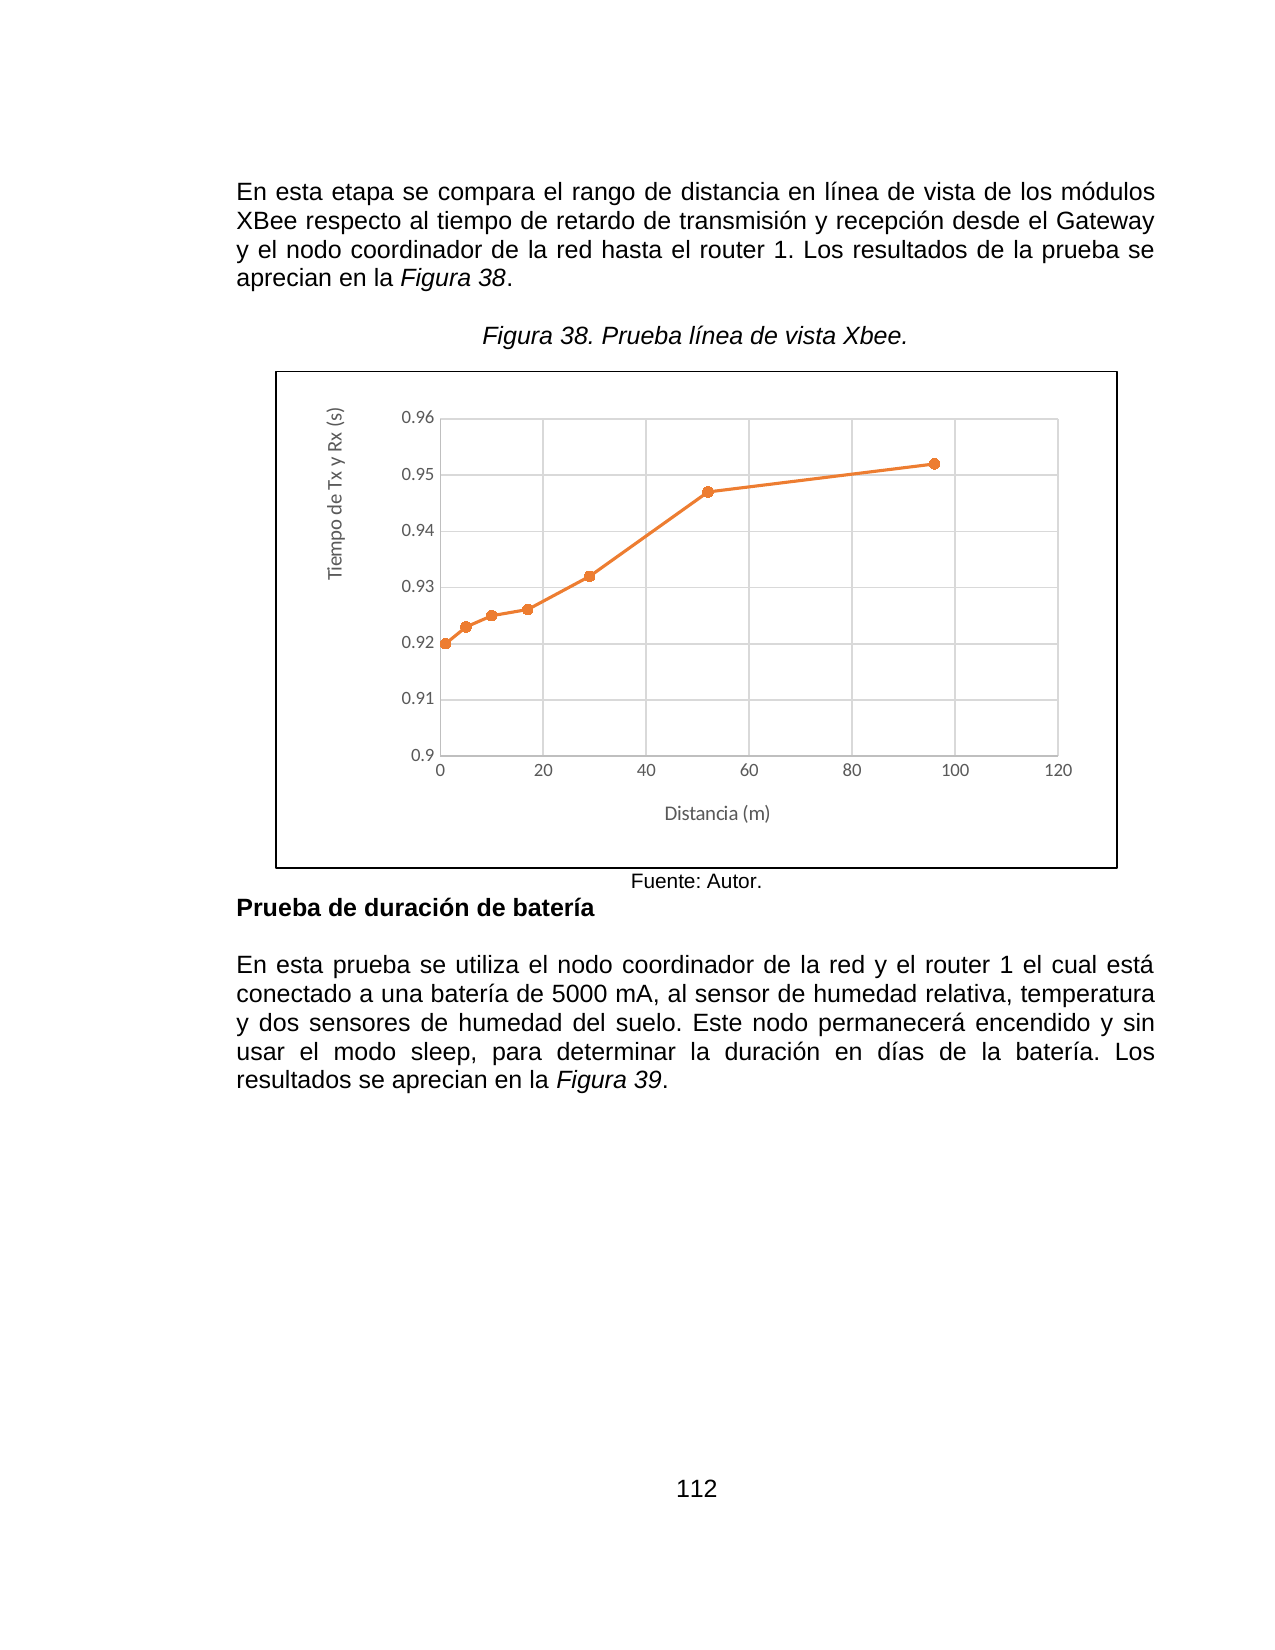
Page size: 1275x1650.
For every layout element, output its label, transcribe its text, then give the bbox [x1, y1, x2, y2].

text Fuente: Autor. [236, 869, 1157, 893]
text En esta prueba se utiliza el nodo coordinador de la red y el router 1 el cual está conectado a una batería de 5000 mA, al sensor de humedad relativa, temperatura y dos sensores de humedad del suelo. Este nodo permanecerá encendido y sin usar el modo sleep, para determinar la duración en días de la batería. Los resultados se aprecian en la Figura 39. [236, 950, 1157, 1094]
text Figura 38. Prueba línea de vista Xbee. [236, 321, 1157, 350]
text En esta etapa se compara el rango de distancia en línea de vista de los módulos XBee respecto al tiempo de retardo de transmisión y recepción desde el Gateway y el nodo coordinador de la red hasta el router 1. Los resultados de la prueba se aprecian en la Figura 38. [236, 177, 1157, 292]
text Prueba de duración de batería [236, 893, 1157, 921]
